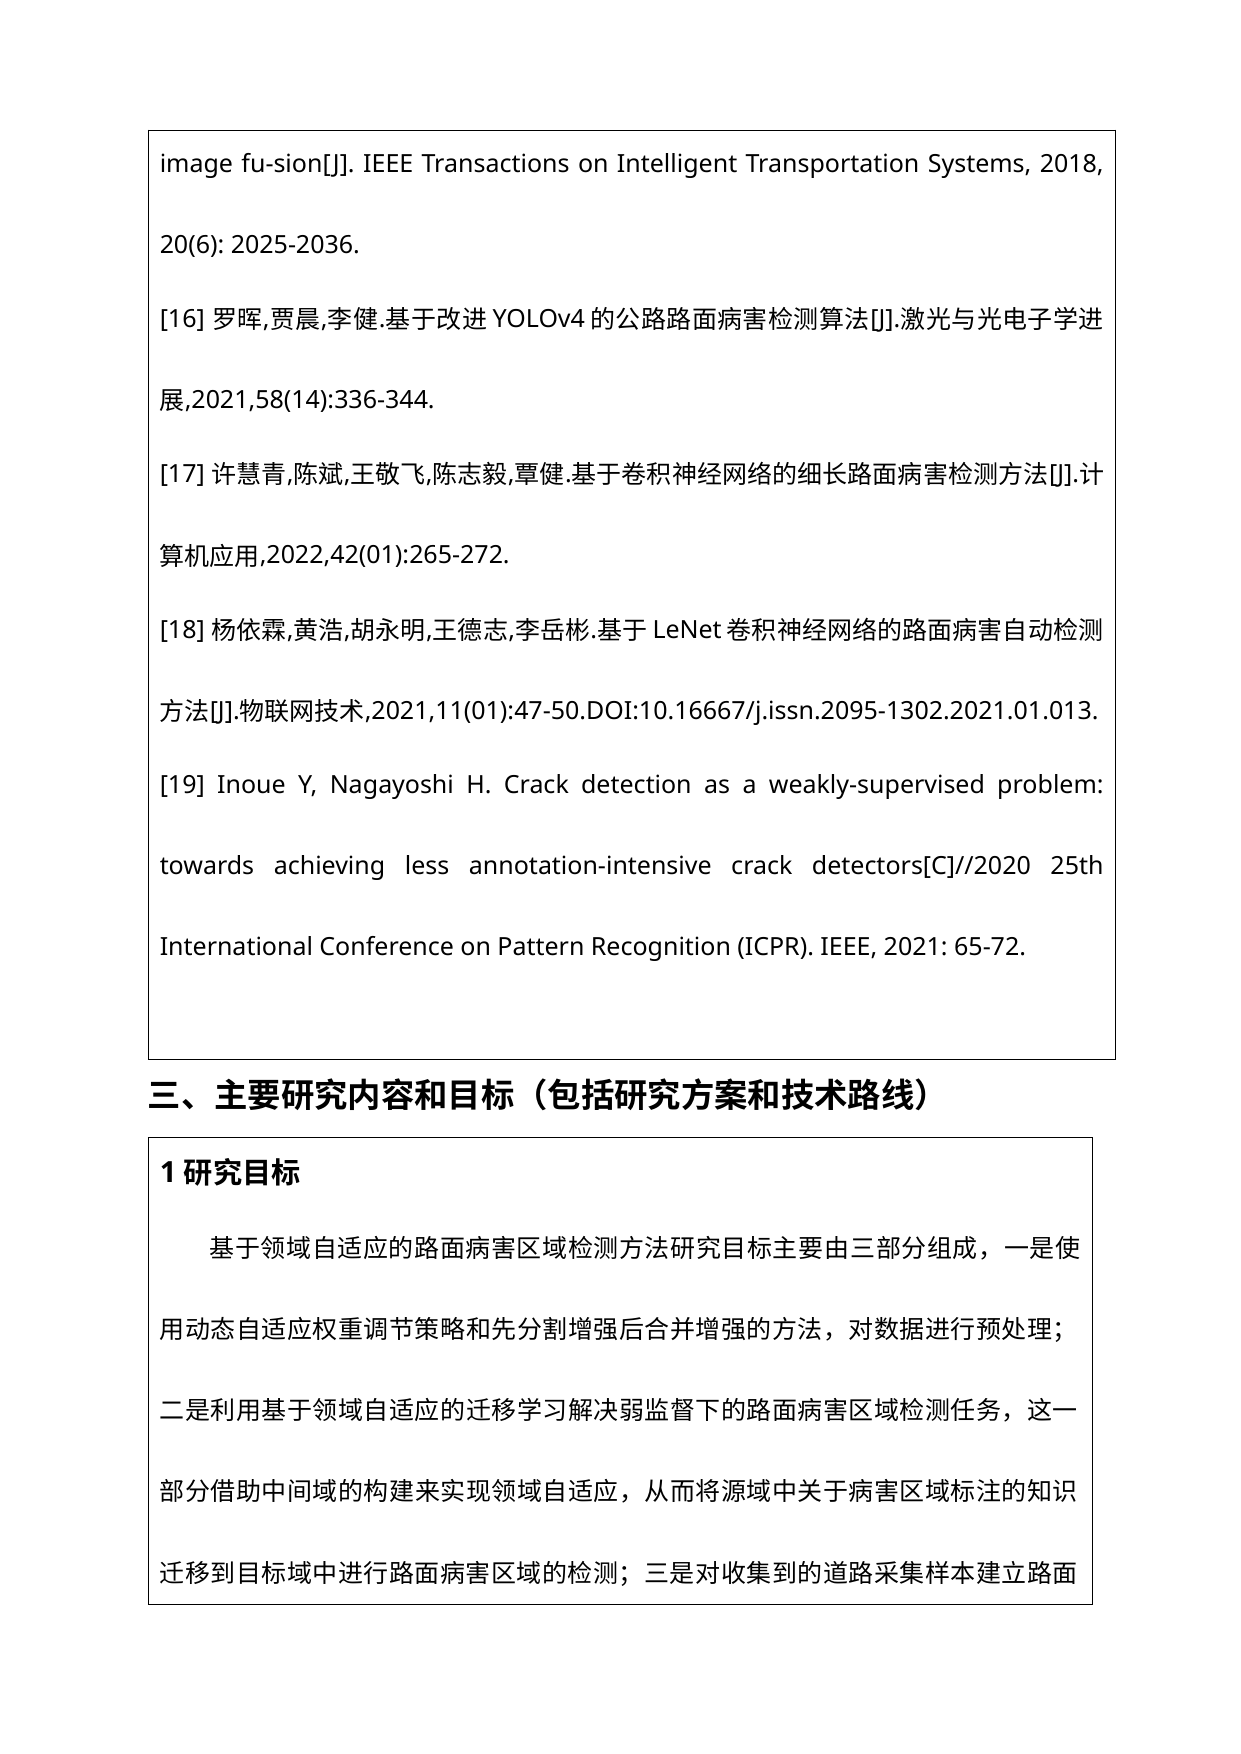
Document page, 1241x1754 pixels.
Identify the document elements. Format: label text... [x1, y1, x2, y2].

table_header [149, 131, 1115, 1059]
text 三、主要研究内容和目标（包括研究方案和技术路线） [148, 1060, 1092, 1125]
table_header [149, 1138, 1092, 1604]
